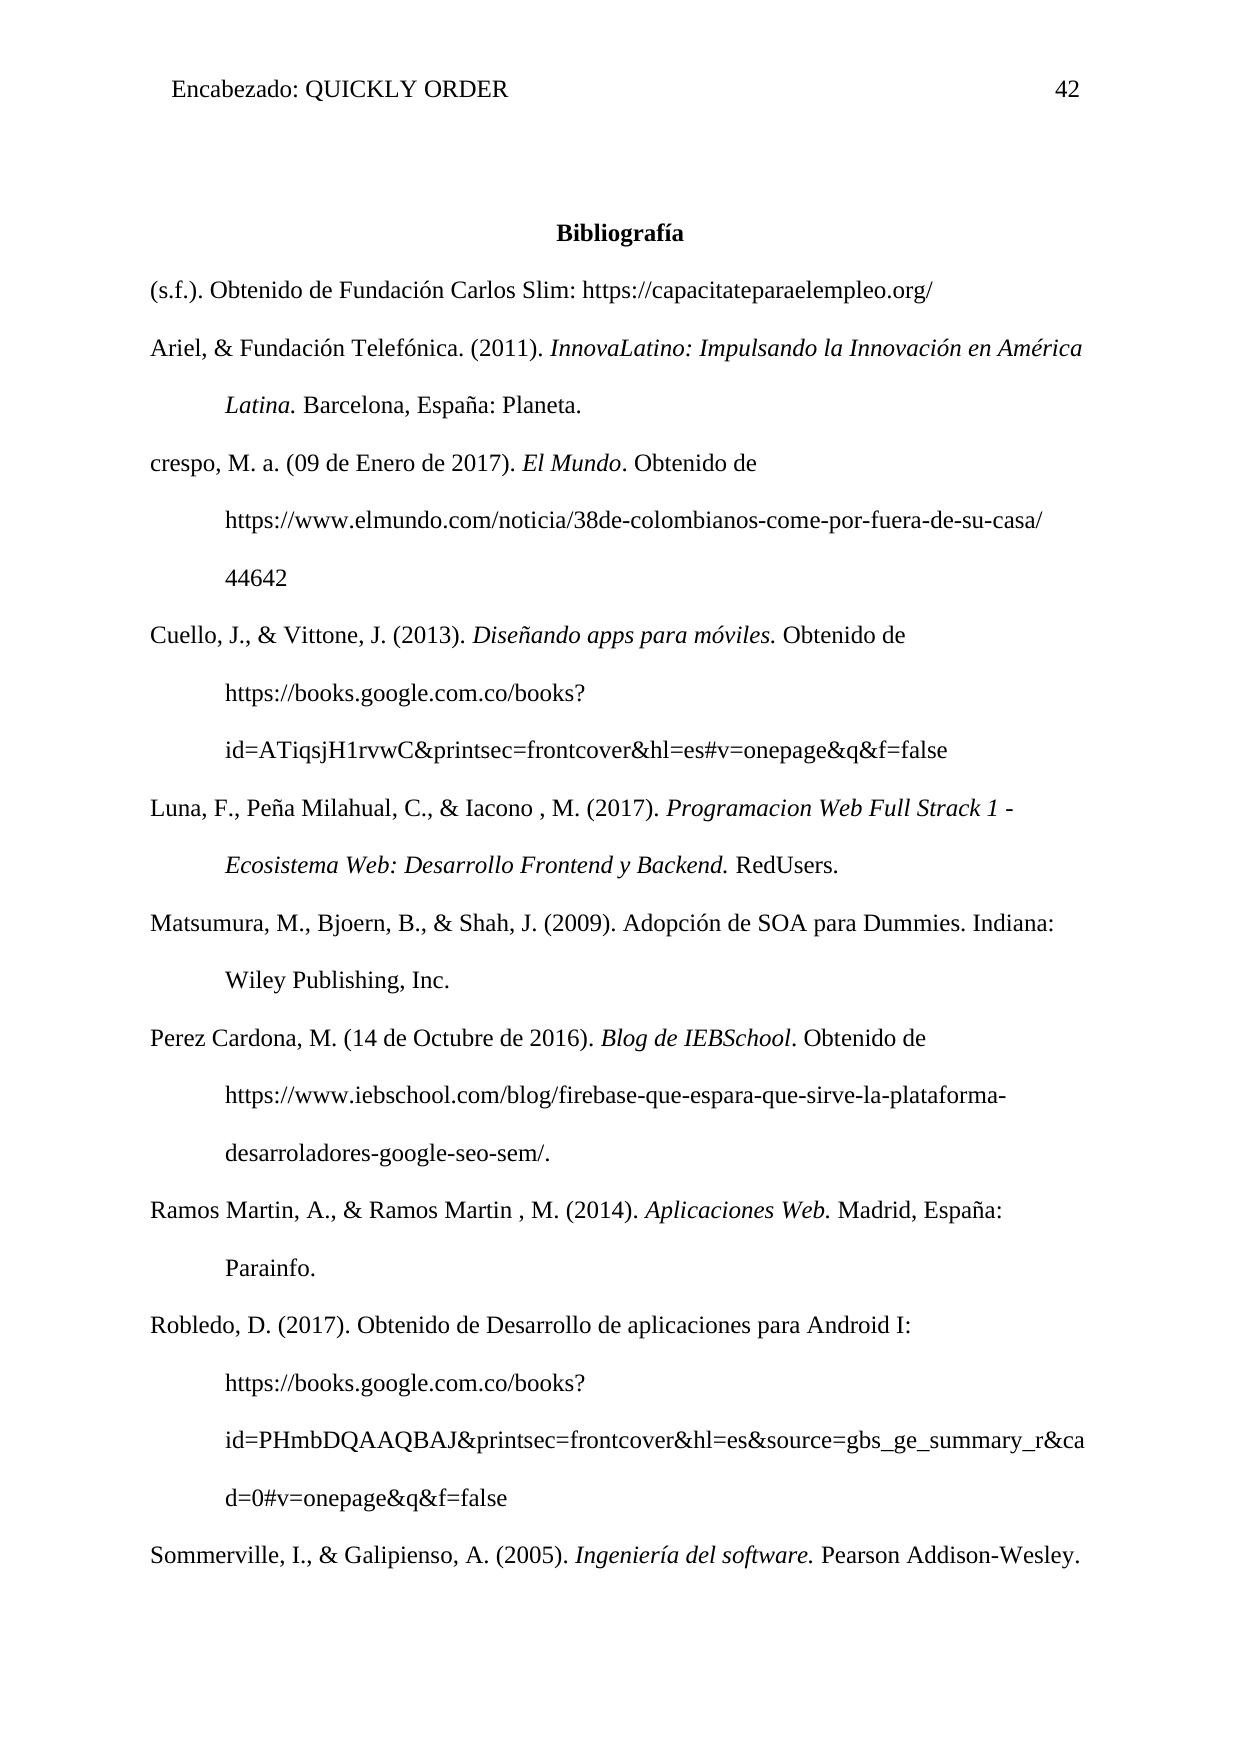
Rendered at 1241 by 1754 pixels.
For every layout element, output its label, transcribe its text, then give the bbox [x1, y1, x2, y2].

text Ariel, & Fundación Telefónica. (2011). InnovaLatino: Impulsando la Innovación en América Latina. Barcelona, España: Planeta. [150, 333, 1090, 419]
text crespo, M. a. (09 de Enero de 2017). El Mundo. Obtenido de https://www.elmundo.com/noticia/38de-colombianos-come-por-fuera-de-su-casa/44642 [150, 448, 1090, 591]
text Luna, F., Peña Milahual, C., & Iacono , M. (2017). Programacion Web Full Strack 1 - Ecosistema Web: Desarrollo Frontend y Backend. RedUsers. [150, 793, 1090, 879]
text Matsumura, M., Bjoern, B., & Shah, J. (2009). Adopción de SOA para Dummies. Indiana: Wiley Publishing, Inc. [150, 908, 1090, 994]
text Cuello, J., & Vittone, J. (2013). Diseñando apps para móviles. Obtenido de https://books.google.com.co/books?id=ATiqsjH1rvwC&printsec=frontcover&hl=es#v=onepage&q&f=false [150, 620, 1090, 764]
subtitle Bibliografía [150, 218, 1090, 246]
text Sommerville, I., & Galipienso, A. (2005). Ingeniería del software. Pearson Addison-Wesley. [150, 1540, 1090, 1569]
text (s.f.). Obtenido de Fundación Carlos Slim: https://capacitateparaelempleo.org/ [150, 275, 1090, 304]
text Perez Cardona, M. (14 de Octubre de 2016). Blog de IEBSchool. Obtenido de https://www.iebschool.com/blog/firebase-que-espara-que-sirve-la-plataforma-desarroladores-google-seo-sem/. [150, 1023, 1090, 1166]
text Ramos Martin, A., & Ramos Martin , M. (2014). Aplicaciones Web. Madrid, España: Parainfo. [150, 1195, 1090, 1281]
text Robledo, D. (2017). Obtenido de Desarrollo de aplicaciones para Android I: https://books.google.com.co/books?id=PHmbDQAAQBAJ&printsec=frontcover&hl=es&source=gbs_ge_summary_r&cad=0#v=onepage&q&f=false [150, 1310, 1090, 1511]
